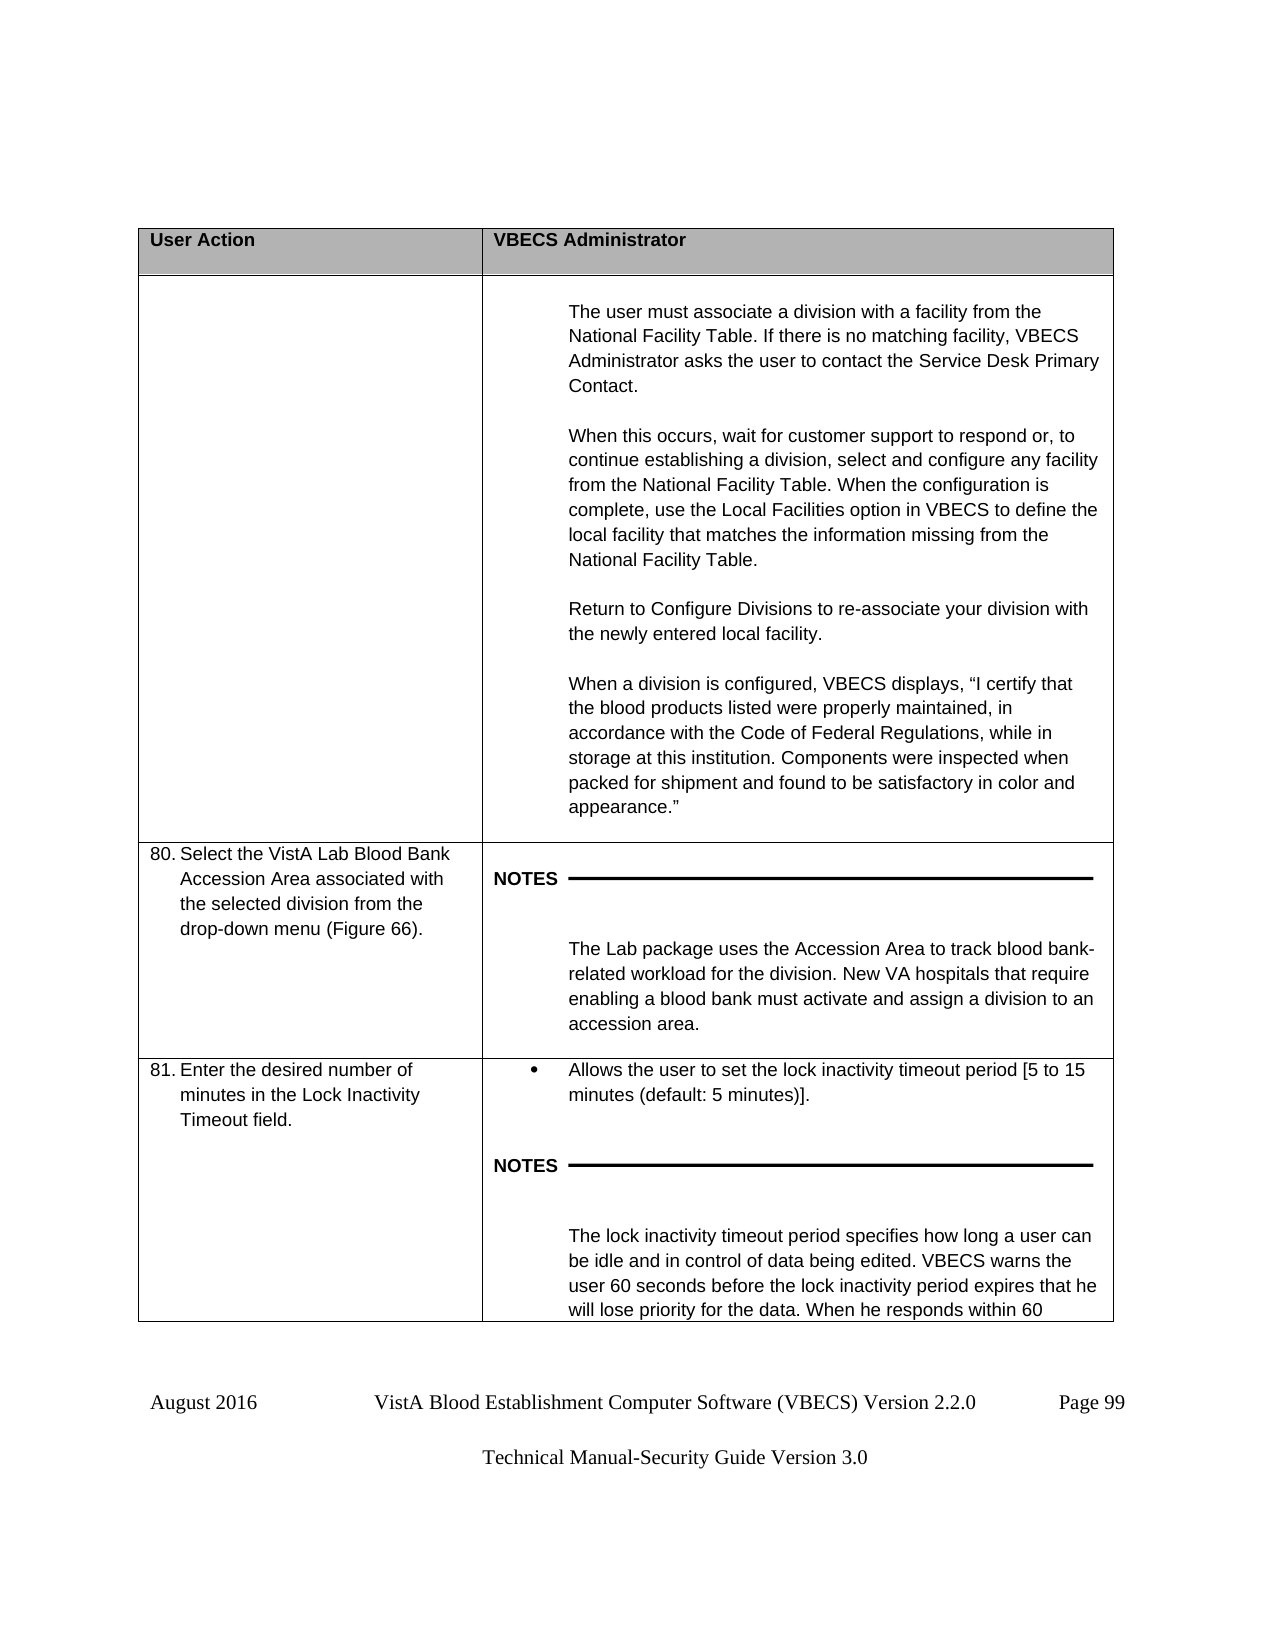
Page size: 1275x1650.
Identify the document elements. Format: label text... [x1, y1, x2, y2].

table_header User Action [139, 229, 482, 274]
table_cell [483, 276, 1113, 842]
table_cell Select the VistA Lab Blood Bank Accession Area associated with the selected division from the drop-down menu (Figure 66). [139, 843, 482, 1058]
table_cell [139, 276, 482, 842]
table_cell NOTES The Lab package uses the Accession Area to track blood bank- related workload for the division. New VA hospitals that require enabling a blood bank must activate and assign a division to an accession area. [483, 843, 1113, 1058]
table_header VBECS Administrator [483, 229, 1113, 274]
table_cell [483, 1059, 1113, 1321]
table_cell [139, 1059, 482, 1321]
